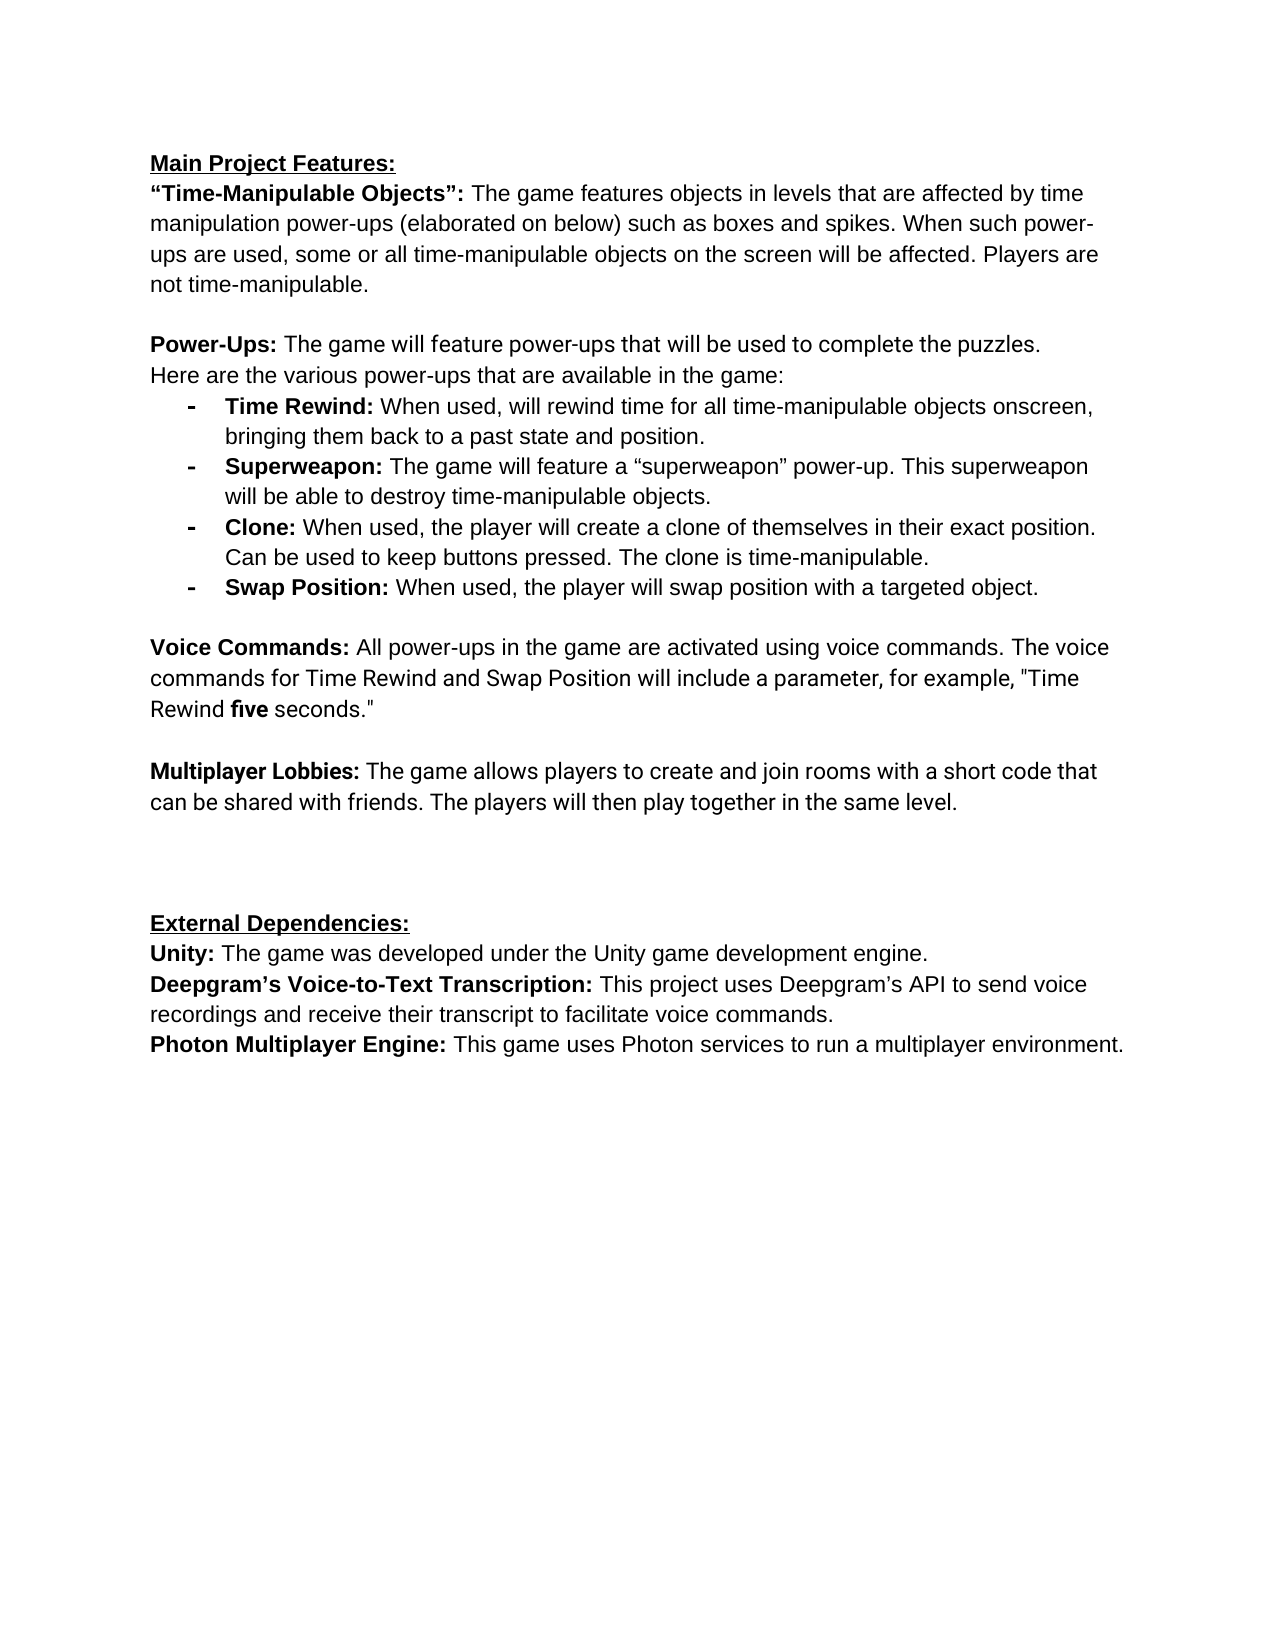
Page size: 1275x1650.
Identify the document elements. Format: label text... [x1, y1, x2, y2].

text Here are the various power-ups that are available in the game: [150, 362, 1125, 389]
list Clone: When used, the player will create a clone of themselves in their exact position. Can be used to keep buttons pressed. The clone is time-manipulable. [187, 513, 1125, 570]
list Swap Position: When used, the player will swap position with a targeted object. [187, 574, 1125, 600]
list Time Rewind: When used, will rewind time for all time-manipulable objects onscreen, bringing them back to a past state and position. [187, 393, 1125, 449]
text Deepgram’s Voice-to-Text Transcription: This project uses Deepgram’s API to send voice recordings and receive their transcript to facilitate voice commands. [150, 971, 1125, 1027]
text Photon Multiplayer Engine: This game uses Photon services to run a multiplayer environment. [150, 1031, 1125, 1057]
text Multiplayer Lobbies: The game allows players to create and join rooms with a short code that can be shared with friends. The players will then play together in the same level. [150, 758, 1125, 816]
text Power-Ups: The game will feature power-ups that will be used to complete the puzzles. [150, 331, 1125, 358]
text External Dependencies: [150, 910, 1125, 936]
list Superweapon: The game will feature a “superweapon” power-up. This superweapon will be able to destroy time-manipulable objects. [187, 453, 1125, 509]
text Voice Commands: All power-ups in the game are activated using voice commands. The voice commands for Time Rewind and Swap Position will include a parameter, for example, "Time Rewind five seconds." [150, 634, 1125, 723]
text Main Project Features: [150, 150, 1125, 176]
text Unity: The game was developed under the Unity game development engine. [150, 940, 1125, 967]
text “Time-Manipulable Objects”: The game features objects in levels that are affected by time manipulation power-ups (elaborated on below) such as boxes and spikes. When such power-ups are used, some or all time-manipulable objects on the screen will be affected. Players are not time-manipulable. [150, 180, 1125, 297]
